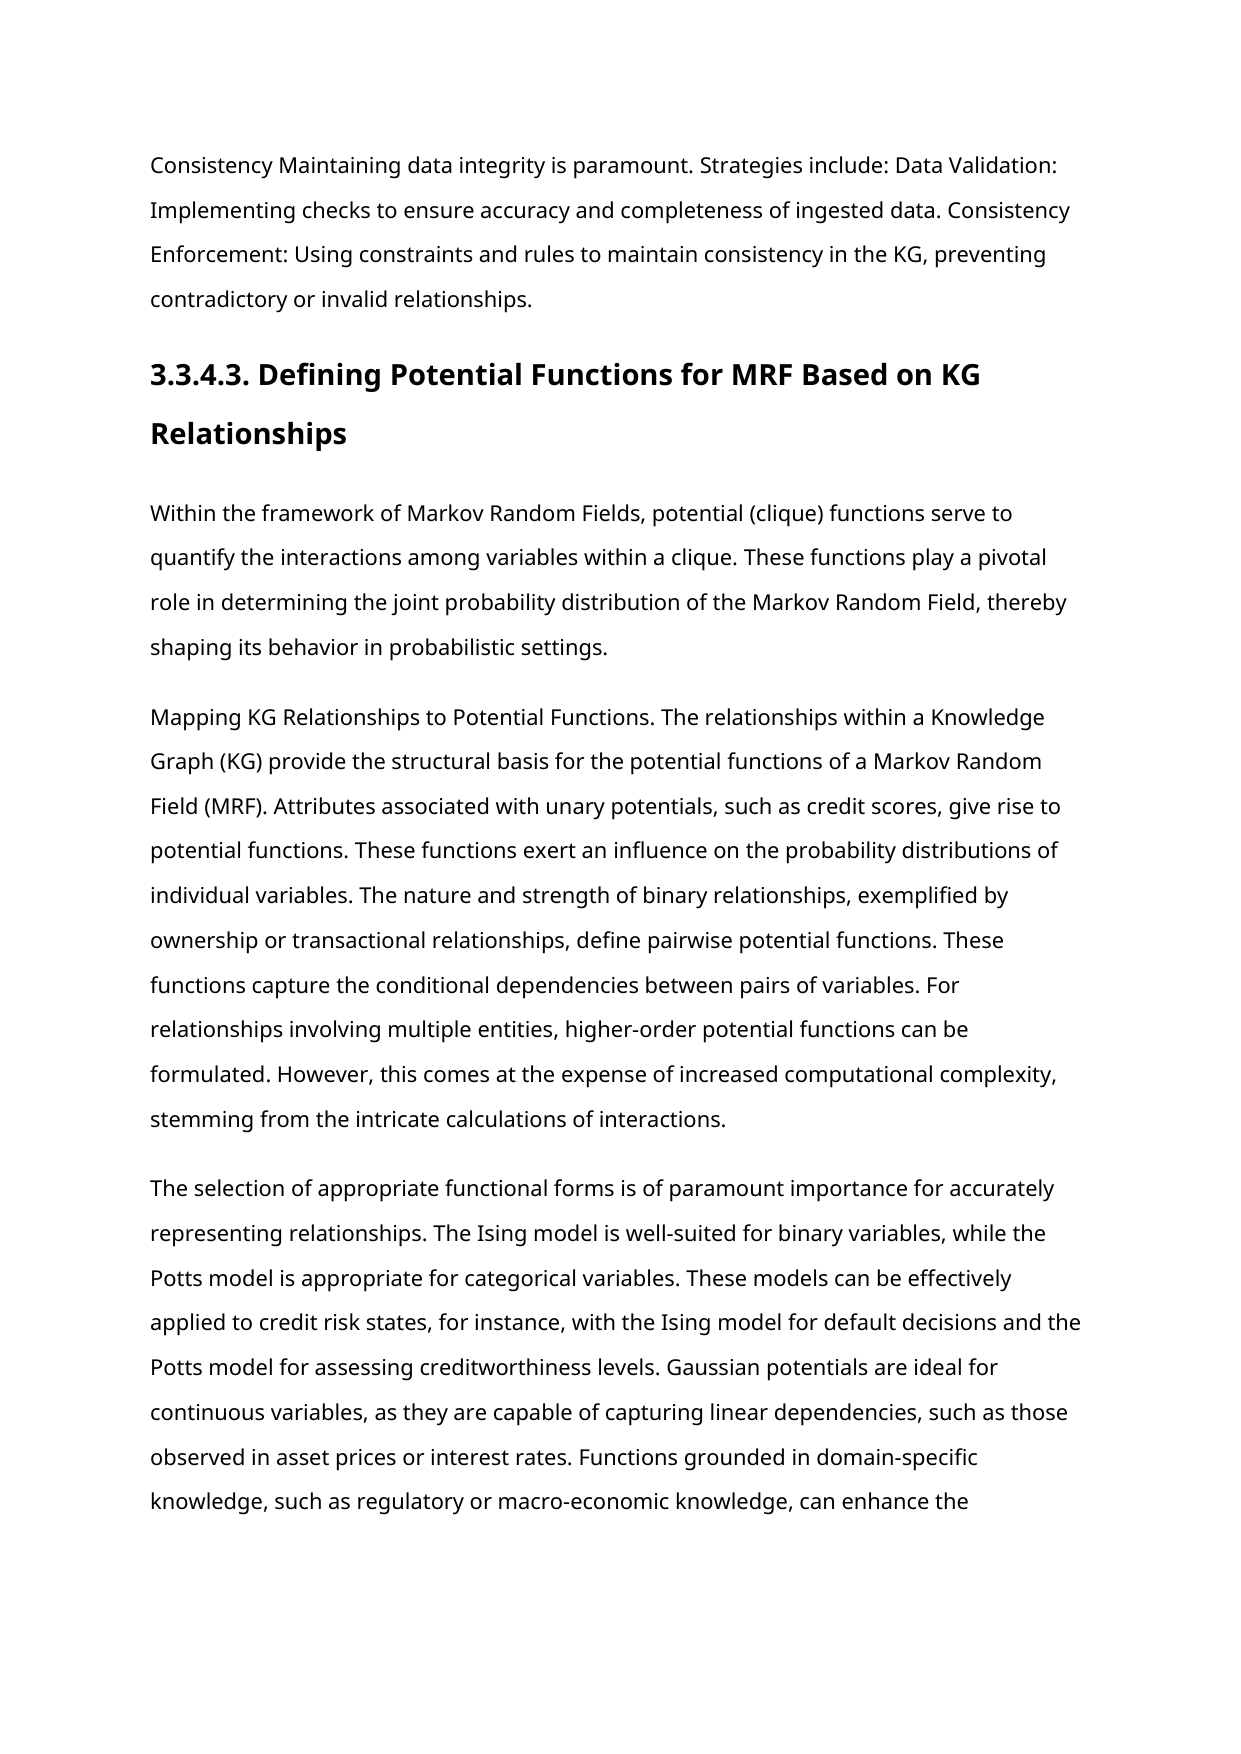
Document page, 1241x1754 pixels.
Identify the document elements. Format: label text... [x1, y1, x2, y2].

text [150, 1173, 1090, 1516]
text Mapping KG Relationships to Potential Functions. The relationships within a Knowledge Graph (KG) provide the structural basis for the potential functions of a Markov Random Field (MRF). Attributes associated with unary potentials, such as credit scores, give rise to potential functions. These functions exert an influence on the probability distributions of individual variables. The nature and strength of binary relationships, exemplified by ownership or transactional relationships, define pairwise potential functions. These functions capture the conditional dependencies between pairs of variables. For relationships involving multiple entities, higher-order potential functions can be formulated. However, this comes at the expense of increased computational complexity, stemming from the intricate calculations of interactions. [150, 701, 1090, 1133]
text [150, 150, 1090, 314]
text Within the framework of Markov Random Fields, potential (clique) functions serve to quantify the interactions among variables within a clique. These functions play a pivotal role in determining the joint probability distribution of the Markov Random Field, thereby shaping its behavior in probabilistic settings. [150, 498, 1090, 662]
subtitle 3.3.4.3. Defining Potential Functions for MRF Based on KG Relationships [150, 354, 1090, 453]
